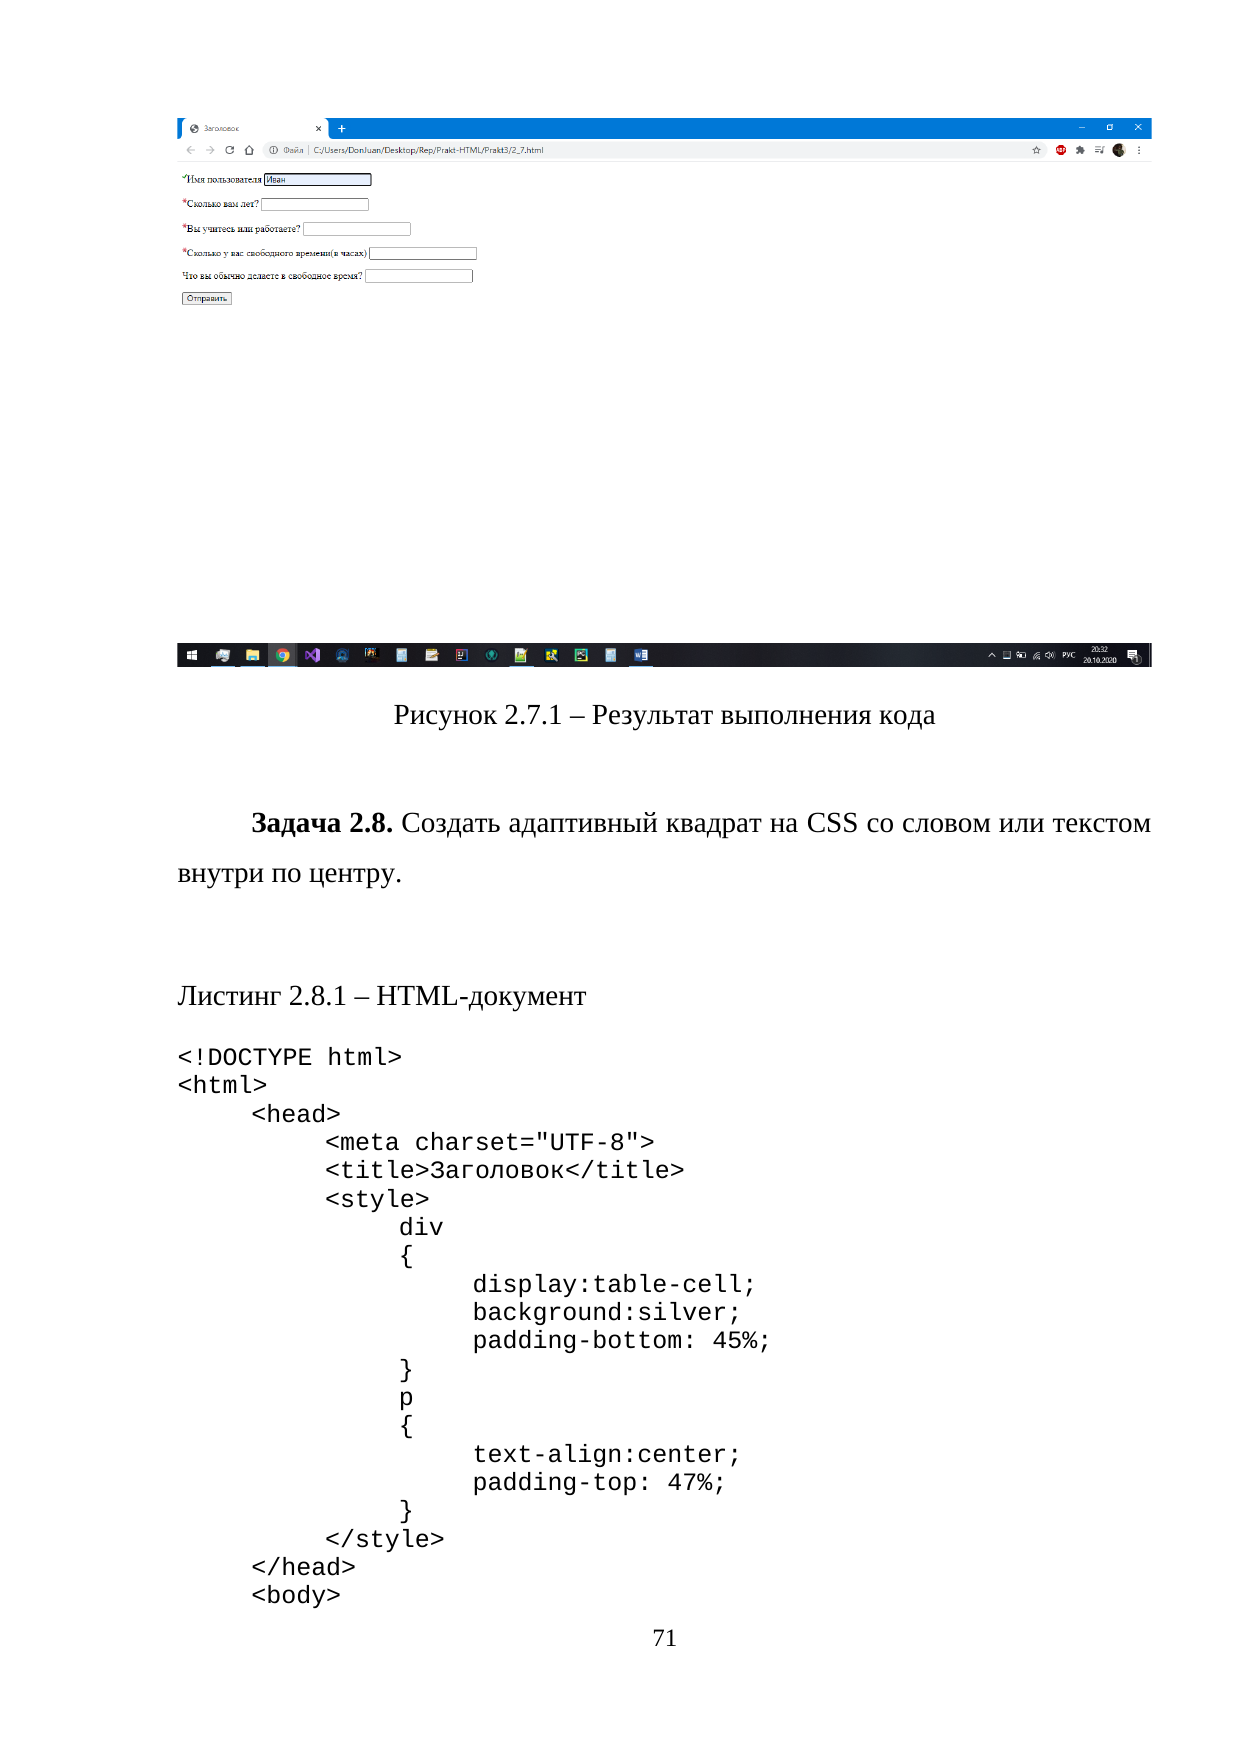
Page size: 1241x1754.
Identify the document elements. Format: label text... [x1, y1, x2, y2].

text <!DOCTYPE html> [177, 1045, 1152, 1073]
text <body> [177, 1583, 1152, 1611]
text { [177, 1413, 1152, 1441]
text <meta charset="UTF-8"> [177, 1130, 1152, 1158]
text div [177, 1215, 1152, 1243]
text <style> [177, 1186, 1152, 1215]
text padding-bottom: 45%; [177, 1328, 1152, 1356]
text } [177, 1356, 1152, 1385]
text Рисунок 2.7.1 – Результат выполнения кода [177, 697, 1152, 731]
text } [177, 1498, 1152, 1526]
text { [177, 1243, 1152, 1271]
text Листинг 2.8.1 – HTML-документ [177, 978, 1152, 1011]
picture [177, 118, 1152, 667]
text background:silver; [177, 1300, 1152, 1328]
text <title>Заголовок</title> [177, 1158, 1152, 1186]
text </head> [177, 1555, 1152, 1583]
text text-align:center; [177, 1441, 1152, 1470]
text padding-top: 47%; [177, 1470, 1152, 1498]
text display:table-cell; [177, 1271, 1152, 1300]
text p [177, 1385, 1152, 1413]
text <head> [177, 1101, 1152, 1130]
text <html> [177, 1073, 1152, 1101]
text </style> [177, 1526, 1152, 1555]
text Задача 2.8. Создать адаптивный квадрат на CSS со словом или текстом внутри по центру. [177, 805, 1152, 889]
